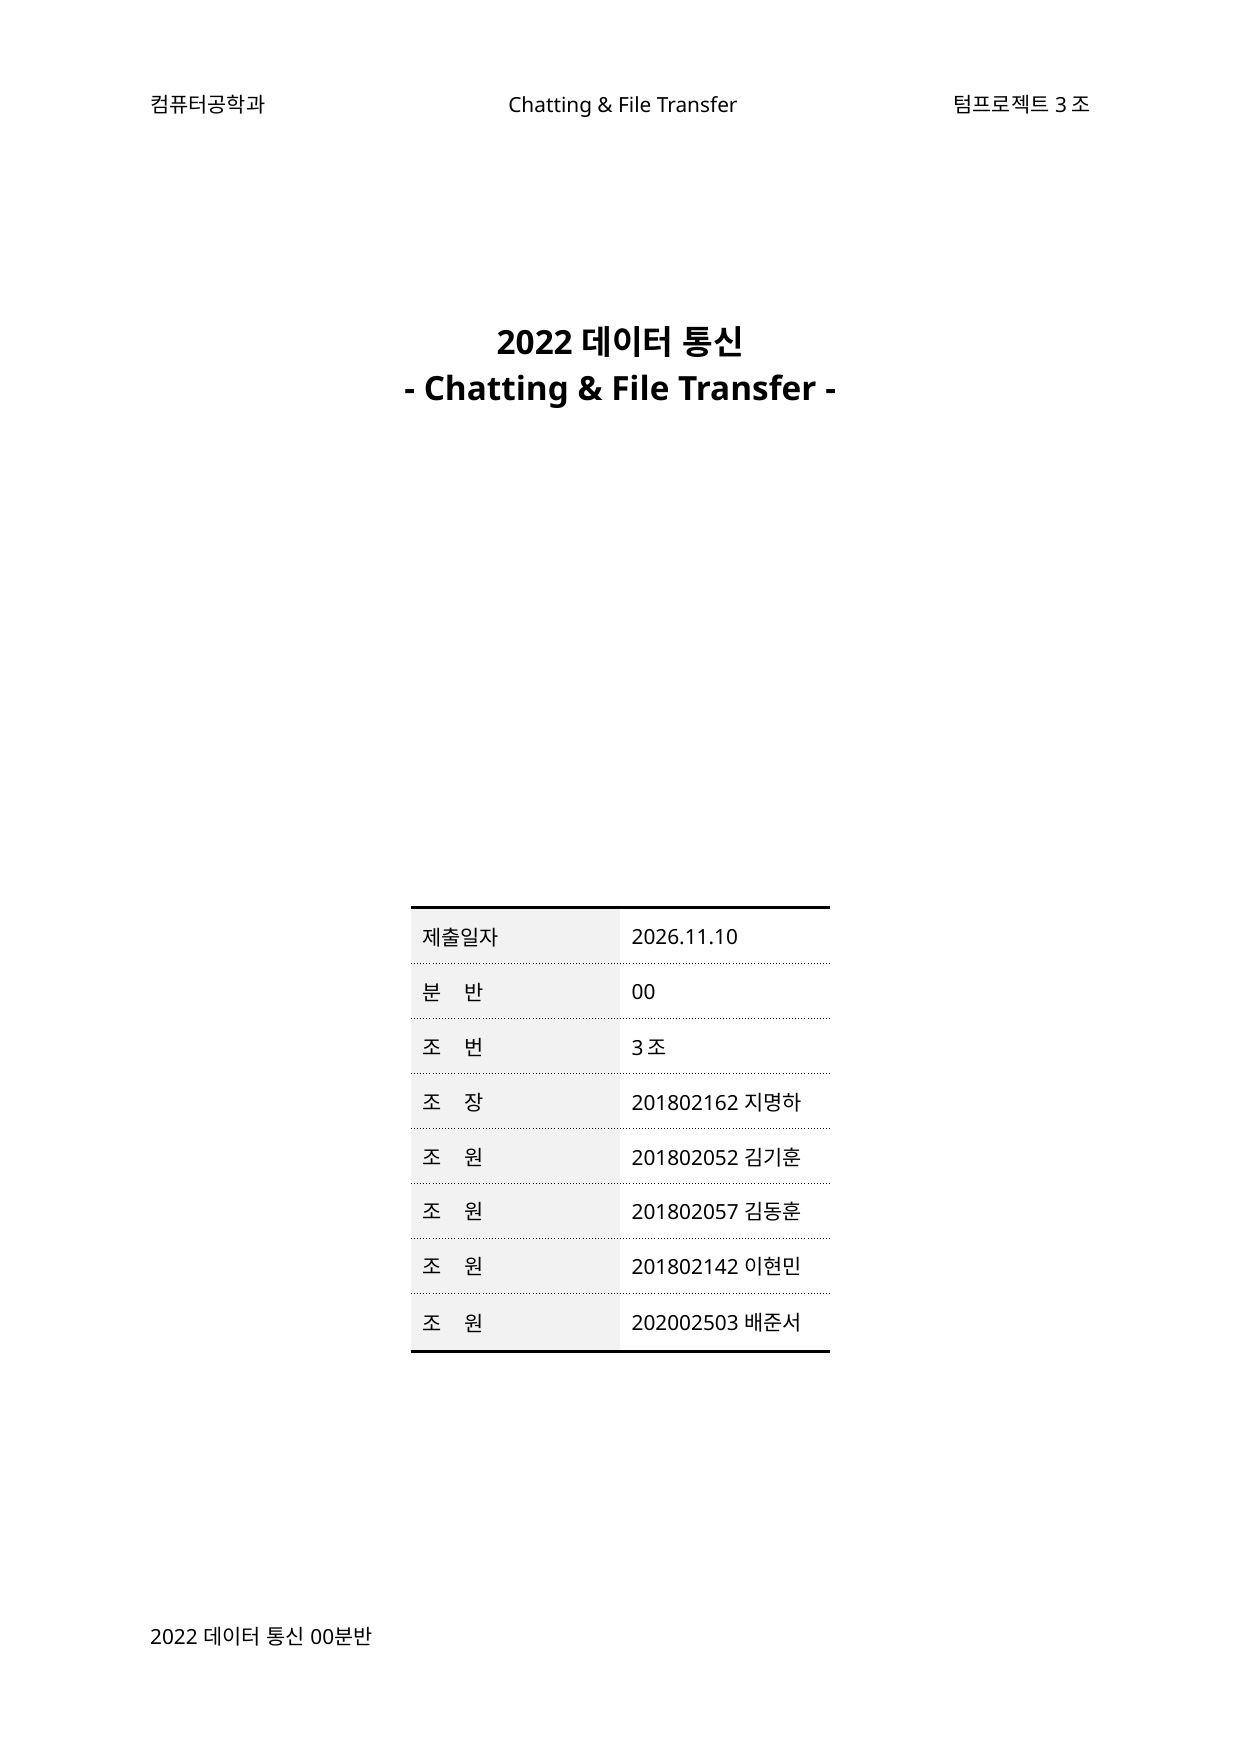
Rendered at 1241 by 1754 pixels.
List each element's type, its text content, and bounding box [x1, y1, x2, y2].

table_cell 조 원 [411, 1293, 620, 1350]
table_cell 조 장 [411, 1073, 620, 1128]
table_cell 201802057 김동훈 [620, 1183, 829, 1238]
table_cell 조 번 [411, 1018, 620, 1073]
table_cell 201802162 지명하 [620, 1073, 829, 1128]
table_cell 분 반 [411, 963, 620, 1018]
table_cell 202002503 배준서 [620, 1293, 829, 1350]
title - - [150, 316, 1090, 410]
table_cell 3조 [620, 1018, 829, 1073]
table_cell 201802052 김기훈 [620, 1128, 829, 1183]
table_header 2022.05.27 [620, 909, 829, 963]
table_cell 조 원 [411, 1183, 620, 1238]
table_header 제출일자 [411, 909, 620, 963]
table_cell 조 원 [411, 1128, 620, 1183]
table_cell [620, 963, 829, 1018]
table_cell 조 원 [411, 1238, 620, 1293]
table_cell 201802142 이현민 [620, 1238, 829, 1293]
